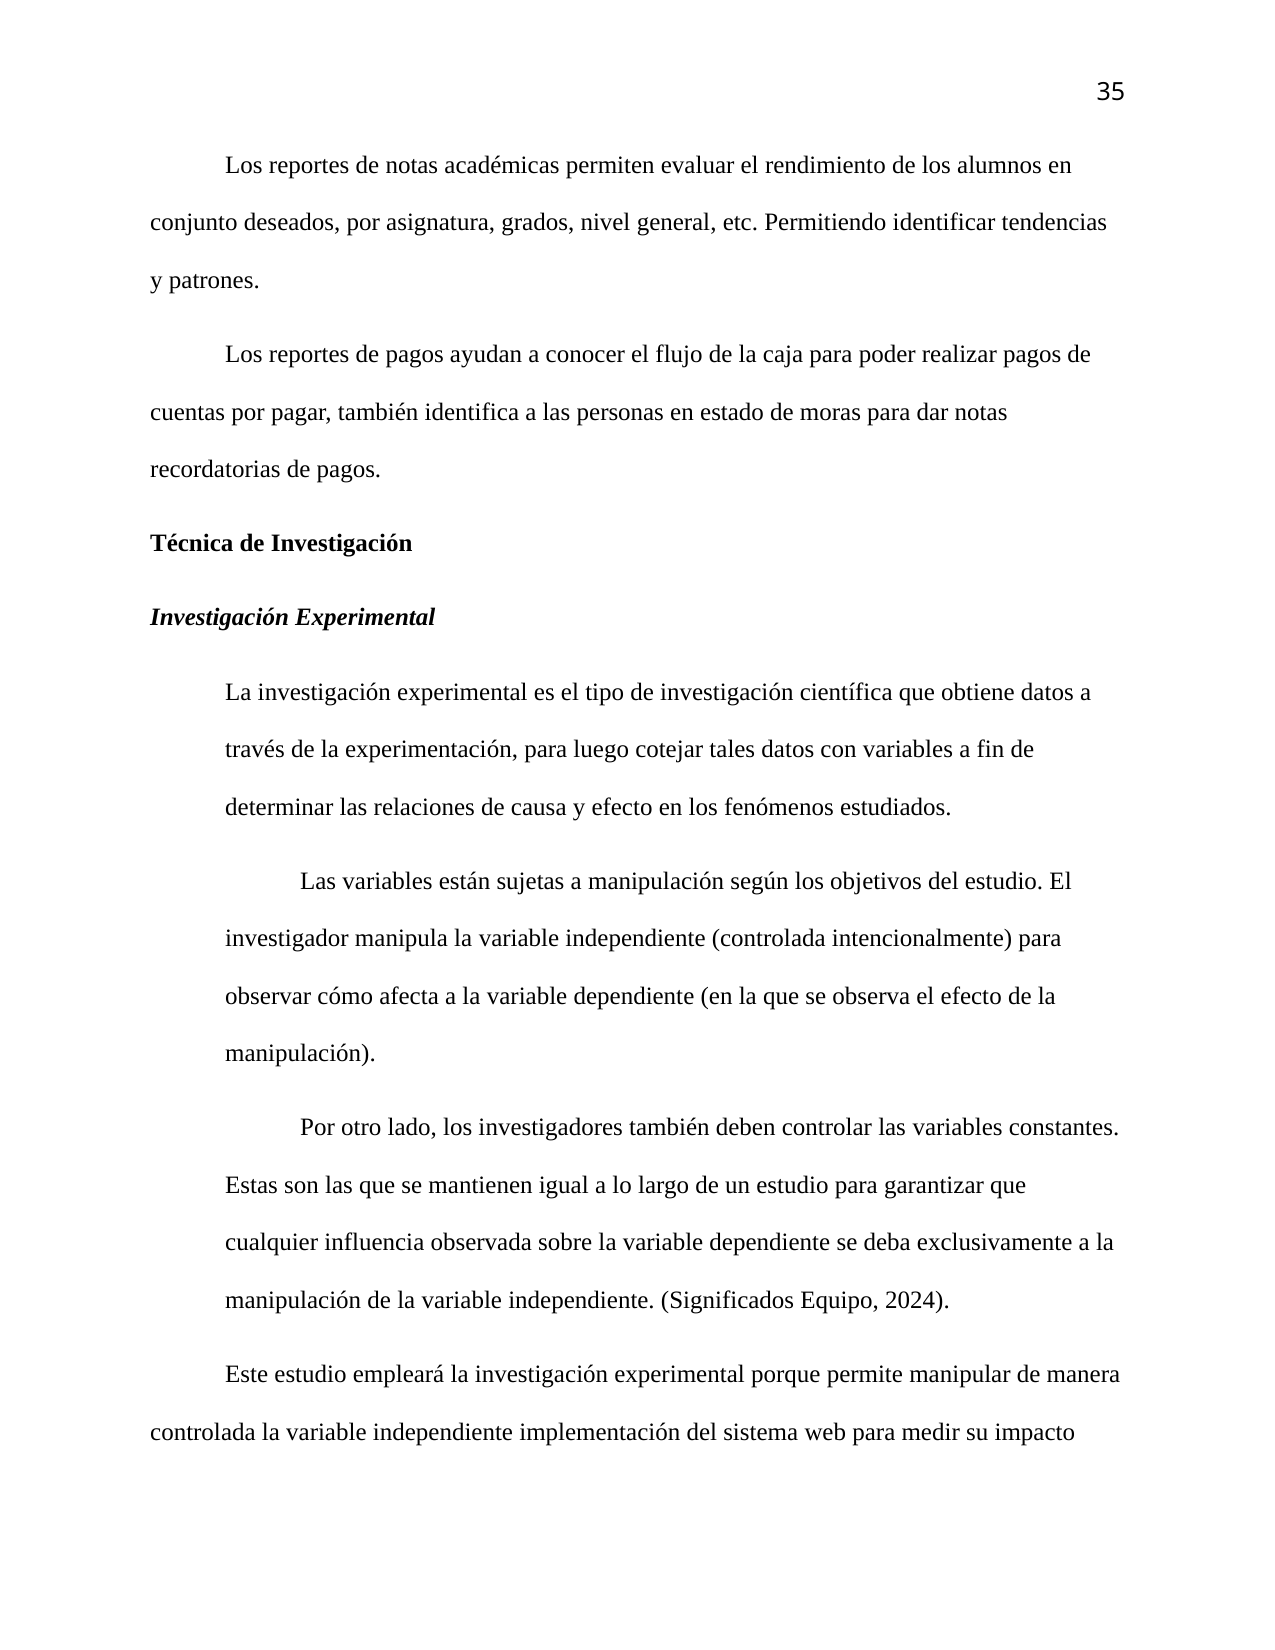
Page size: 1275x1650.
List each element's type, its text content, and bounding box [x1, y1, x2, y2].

text Por otro lado, los investigadores también deben controlar las variables constantes. Estas son las que se mantienen igual a lo largo de un estudio para garantizar que cualquier influencia observada sobre la variable dependiente se deba exclusivamente a la manipulación de la variable independiente. (Significados Equipo, 2024). [225, 1112, 1125, 1314]
text Los reportes de notas académicas permiten evaluar el rendimiento de los alumnos en conjunto deseados, por asignatura, grados, nivel general, etc. Permitiendo identificar tendencias y patrones. [150, 150, 1125, 294]
subtitle Investigación Experimental [150, 602, 1125, 631]
text Las variables están sujetas a manipulación según los objetivos del estudio. El investigador manipula la variable independiente (controlada intencionalmente) para observar cómo afecta a la variable dependiente (en la que se observa el efecto de la manipulación). [225, 866, 1125, 1067]
subtitle Técnica de Investigación [150, 528, 1125, 557]
text Los reportes de pagos ayudan a conocer el flujo de la caja para poder realizar pagos de cuentas por pagar, también identifica a las personas en estado de moras para dar notas recordatorias de pagos. [150, 339, 1125, 483]
text La investigación experimental es el tipo de investigación científica que obtiene datos a través de la experimentación, para luego cotejar tales datos con variables a fin de determinar las relaciones de causa y efecto en los fenómenos estudiados. [225, 677, 1125, 820]
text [150, 1359, 1125, 1445]
